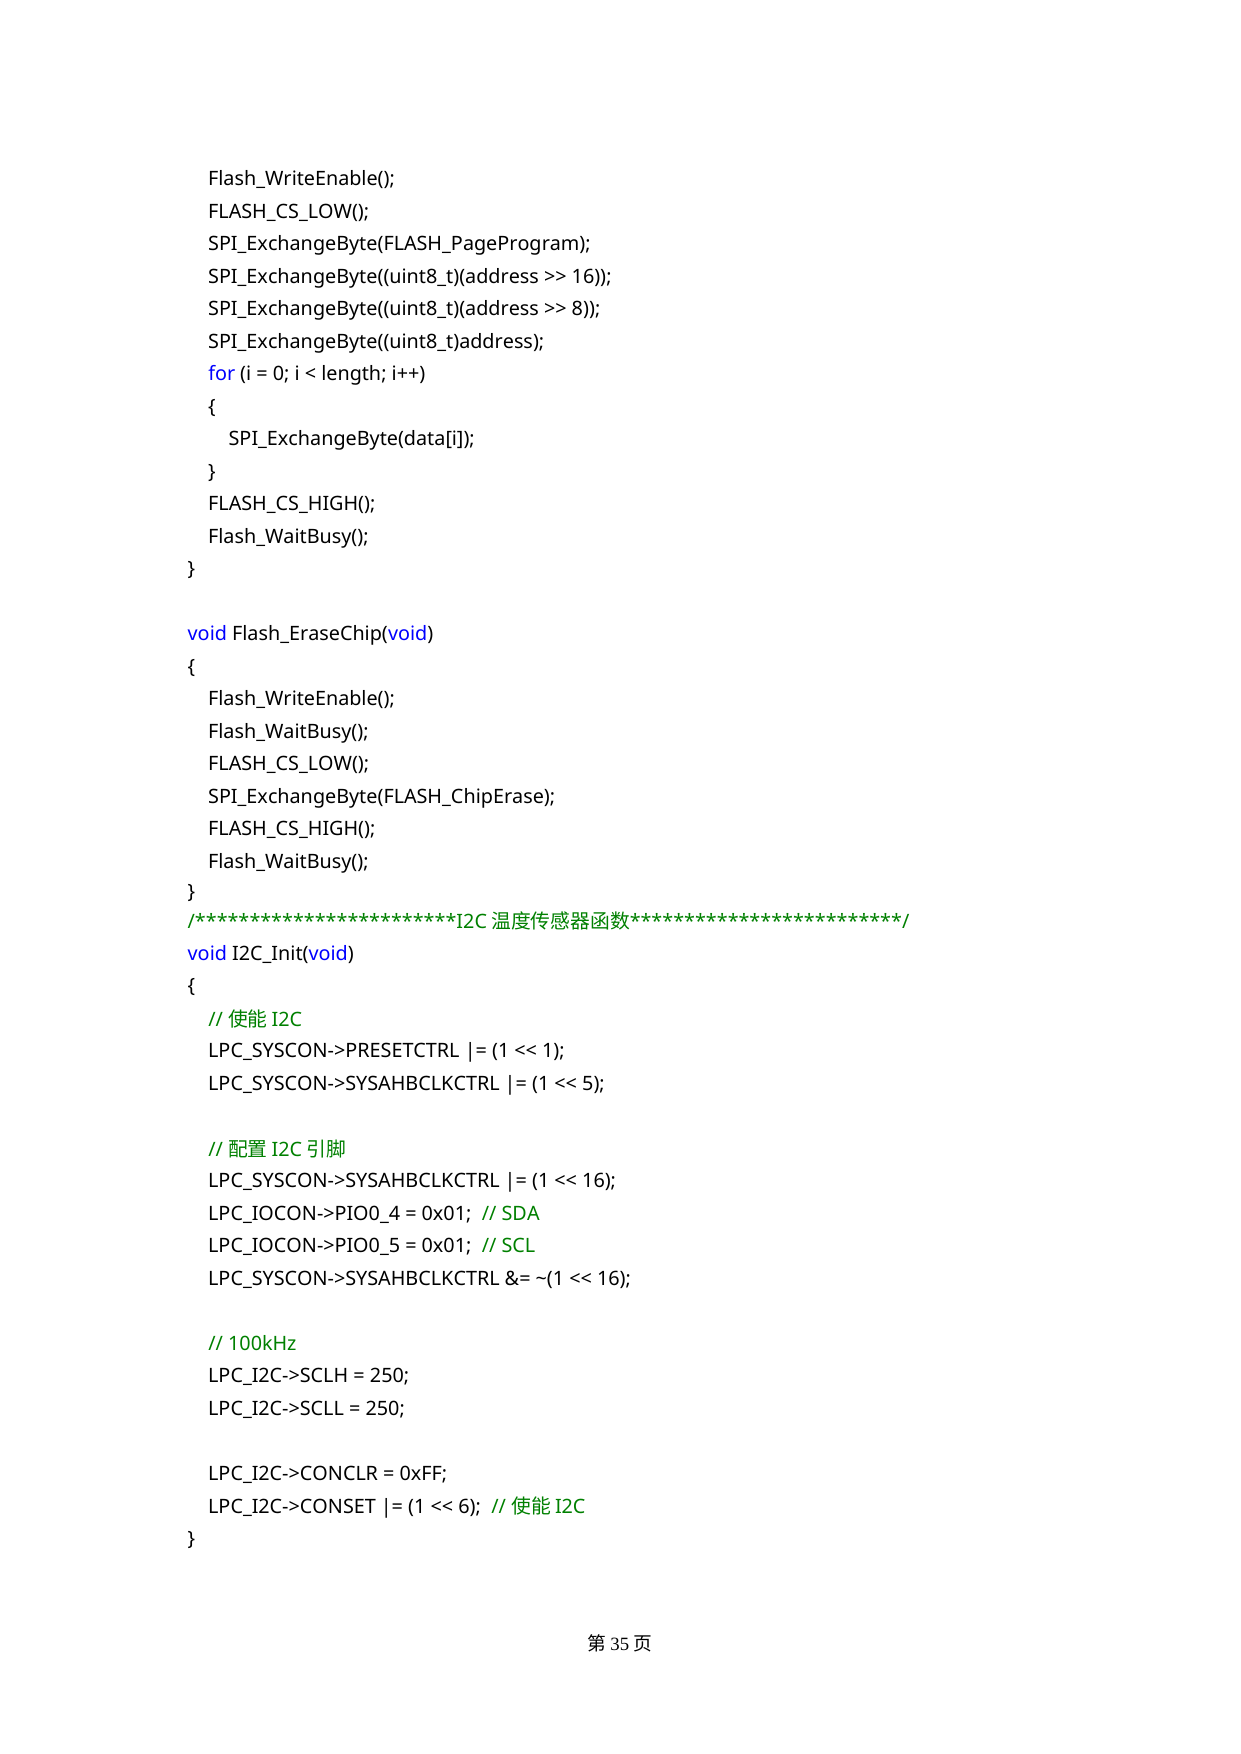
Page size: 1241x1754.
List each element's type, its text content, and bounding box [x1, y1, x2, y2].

text { [187, 389, 1053, 422]
text LPC_I2C->CONSET |= (1 << 6); // 使能I2C [187, 1489, 1053, 1521]
text } [187, 1521, 1053, 1554]
text Flash_WriteEnable(); [187, 162, 1053, 194]
text /************************I2C温度传感器函数*************************/ [187, 904, 1053, 936]
text LPC_SYSCON->SYSAHBCLKCTRL |= (1 << 5); [187, 1066, 1053, 1099]
text LPC_SYSCON->PRESETCTRL |= (1 << 1); [187, 1034, 1053, 1066]
text LPC_I2C->SCLH = 250; [187, 1359, 1053, 1391]
text SPI_ExchangeByte(FLASH_ChipErase); [187, 779, 1053, 812]
text void I2C_Init(void) [187, 936, 1053, 969]
text SPI_ExchangeByte(data[i]); [187, 422, 1053, 454]
text LPC_I2C->SCLL = 250; [187, 1391, 1053, 1424]
text void Flash_EraseChip(void) [187, 617, 1053, 649]
text LPC_SYSCON->SYSAHBCLKCTRL &= ~(1 << 16); [187, 1261, 1053, 1294]
text } [187, 454, 1053, 487]
text FLASH_CS_LOW(); [187, 194, 1053, 227]
text { [187, 649, 1053, 682]
text } [187, 877, 1053, 904]
text // 100kHz [187, 1326, 1053, 1359]
text Flash_WaitBusy(); [187, 519, 1053, 552]
text FLASH_CS_HIGH(); [187, 487, 1053, 519]
text SPI_ExchangeByte((uint8_t)(address >> 16)); [187, 259, 1053, 292]
text LPC_IOCON->PIO0_5 = 0x01; // SCL [187, 1229, 1053, 1261]
text FLASH_CS_HIGH(); [187, 812, 1053, 844]
text Flash_WaitBusy(); [187, 844, 1053, 877]
text SPI_ExchangeByte((uint8_t)address); [187, 324, 1053, 357]
text // 配置I2C引脚 [187, 1131, 1053, 1164]
text Flash_WaitBusy(); [187, 714, 1053, 747]
text LPC_IOCON->PIO0_4 = 0x01; // SDA [187, 1196, 1053, 1229]
text LPC_I2C->CONCLR = 0xFF; [187, 1456, 1053, 1489]
text for (i = 0; i < length; i++) [187, 357, 1053, 389]
text FLASH_CS_LOW(); [187, 747, 1053, 779]
text SPI_ExchangeByte(FLASH_PageProgram); [187, 227, 1053, 259]
text { [187, 969, 1053, 1001]
text LPC_SYSCON->SYSAHBCLKCTRL |= (1 << 16); [187, 1164, 1053, 1196]
text } [187, 552, 1053, 584]
text // 使能I2C [187, 1001, 1053, 1034]
text SPI_ExchangeByte((uint8_t)(address >> 8)); [187, 292, 1053, 324]
text Flash_WriteEnable(); [187, 682, 1053, 714]
